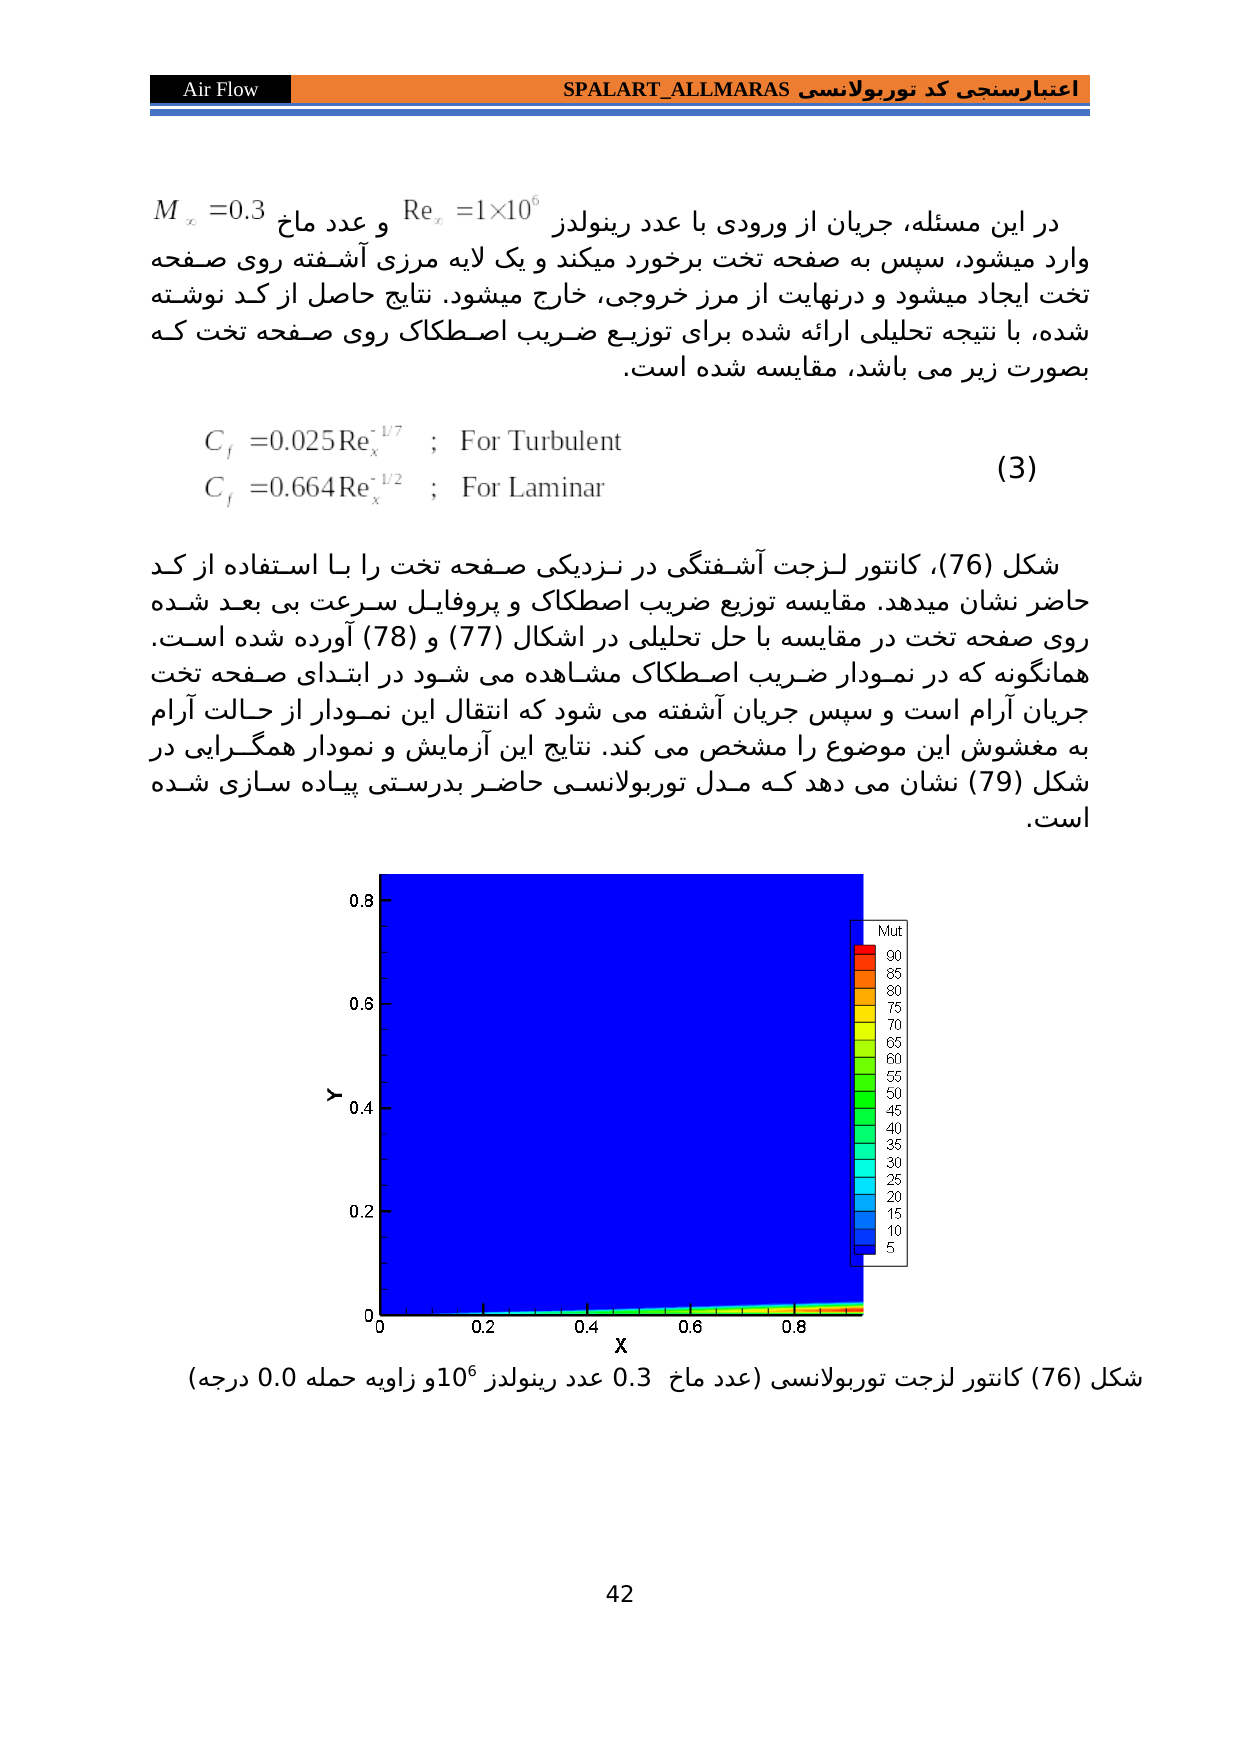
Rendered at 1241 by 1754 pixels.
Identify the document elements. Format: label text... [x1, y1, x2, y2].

text شکل (76)، کانتور لزجت آشفتگی در نزدیکی صفحه تخت را با استفاده از کد حاضر نشان میدهد. مقایسه توزیع ضریب اصطکاک و پروفایل سرعت بی بعد شده روی صفحه تخت در مقایسه با حل تحلیلی در اشکال (77) و (78) آورده شده است. همانگونه که در نمودار ضریب اصطکاک مشاهده می شود در ابتدای صفحه تخت جریان آرام است و سپس جریان آشفته می شود که انتقال این نمودار از حالت آرام به مغشوش این موضوع را مشخص می کند. نتایج این آزمایش و نمودار همگرایی در شکل (79) نشان می دهد که مدل توربولانسی حاضر بدرستی پیاده سازی شده است. [150, 549, 1090, 834]
text کانتور لزجت توربولانسی (عدد ماخ 0.3 عدد رینولدز 106و زاویه حمله 0.0 درجه) [150, 1363, 1060, 1392]
picture [319, 864, 921, 1359]
text در این مسئله، جریان از ورودی با عدد رینولدز و عدد ماخ وارد میشود، سپس به صفحه تخت برخورد میکند و یک لایه مرزی آشفته روی صفحه تخت ایجاد میشود و درنهایت از مرز خروجی، خارج میشود. نتایج حاصل از کد نوشته شده، با نتیجه تحلیلی ارائه شده برای توزیع ضریب اصطکاک روی صفحه تخت که بصورت زیر می باشد، مقایسه شده است. [150, 189, 1090, 383]
